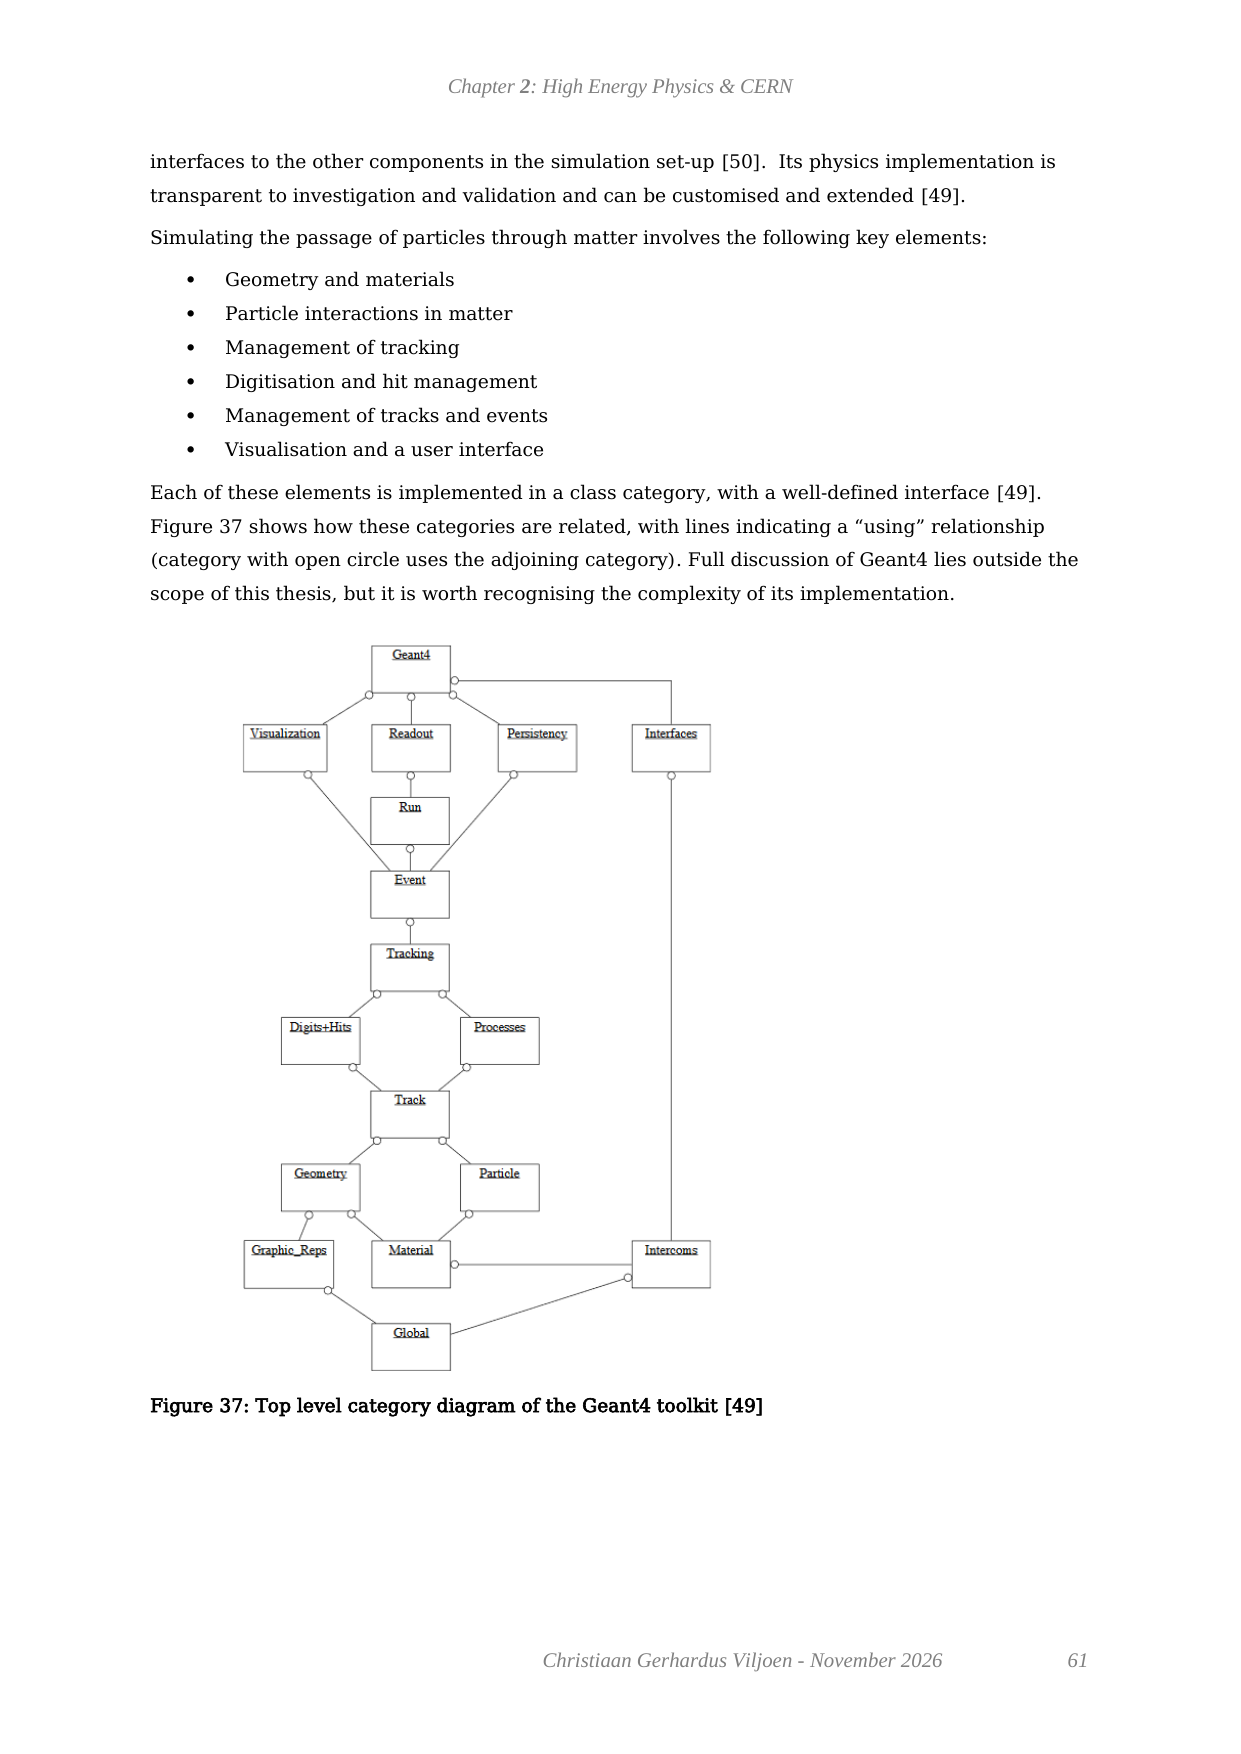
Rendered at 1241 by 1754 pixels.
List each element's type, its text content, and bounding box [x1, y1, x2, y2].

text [150, 150, 1090, 206]
text Simulating the passage of particles through matter involves the following key elements: [150, 226, 1090, 248]
picture [150, 623, 768, 1374]
list Geometry and materials [187, 268, 1090, 291]
text Each of these elements is implemented in a class category, with a well-defined interface . Figure 32 shows how these categories are related, with lines indicating a “using” relationship (category with open circle uses the adjoining category). Full discussion of Geant4 lies outside the scope of this thesis, but it is worth recognising the complexity of its implementation. [150, 481, 1090, 604]
list Management of tracks and events [187, 404, 1090, 427]
list Particle interactions in matter [187, 302, 1090, 325]
text Figure 37: Top level category diagram of the Geant4 toolkit [150, 1393, 1090, 1416]
list Visualisation and a user interface [187, 438, 1090, 461]
list Management of tracking [187, 336, 1090, 359]
list Digitisation and hit management [187, 370, 1090, 393]
